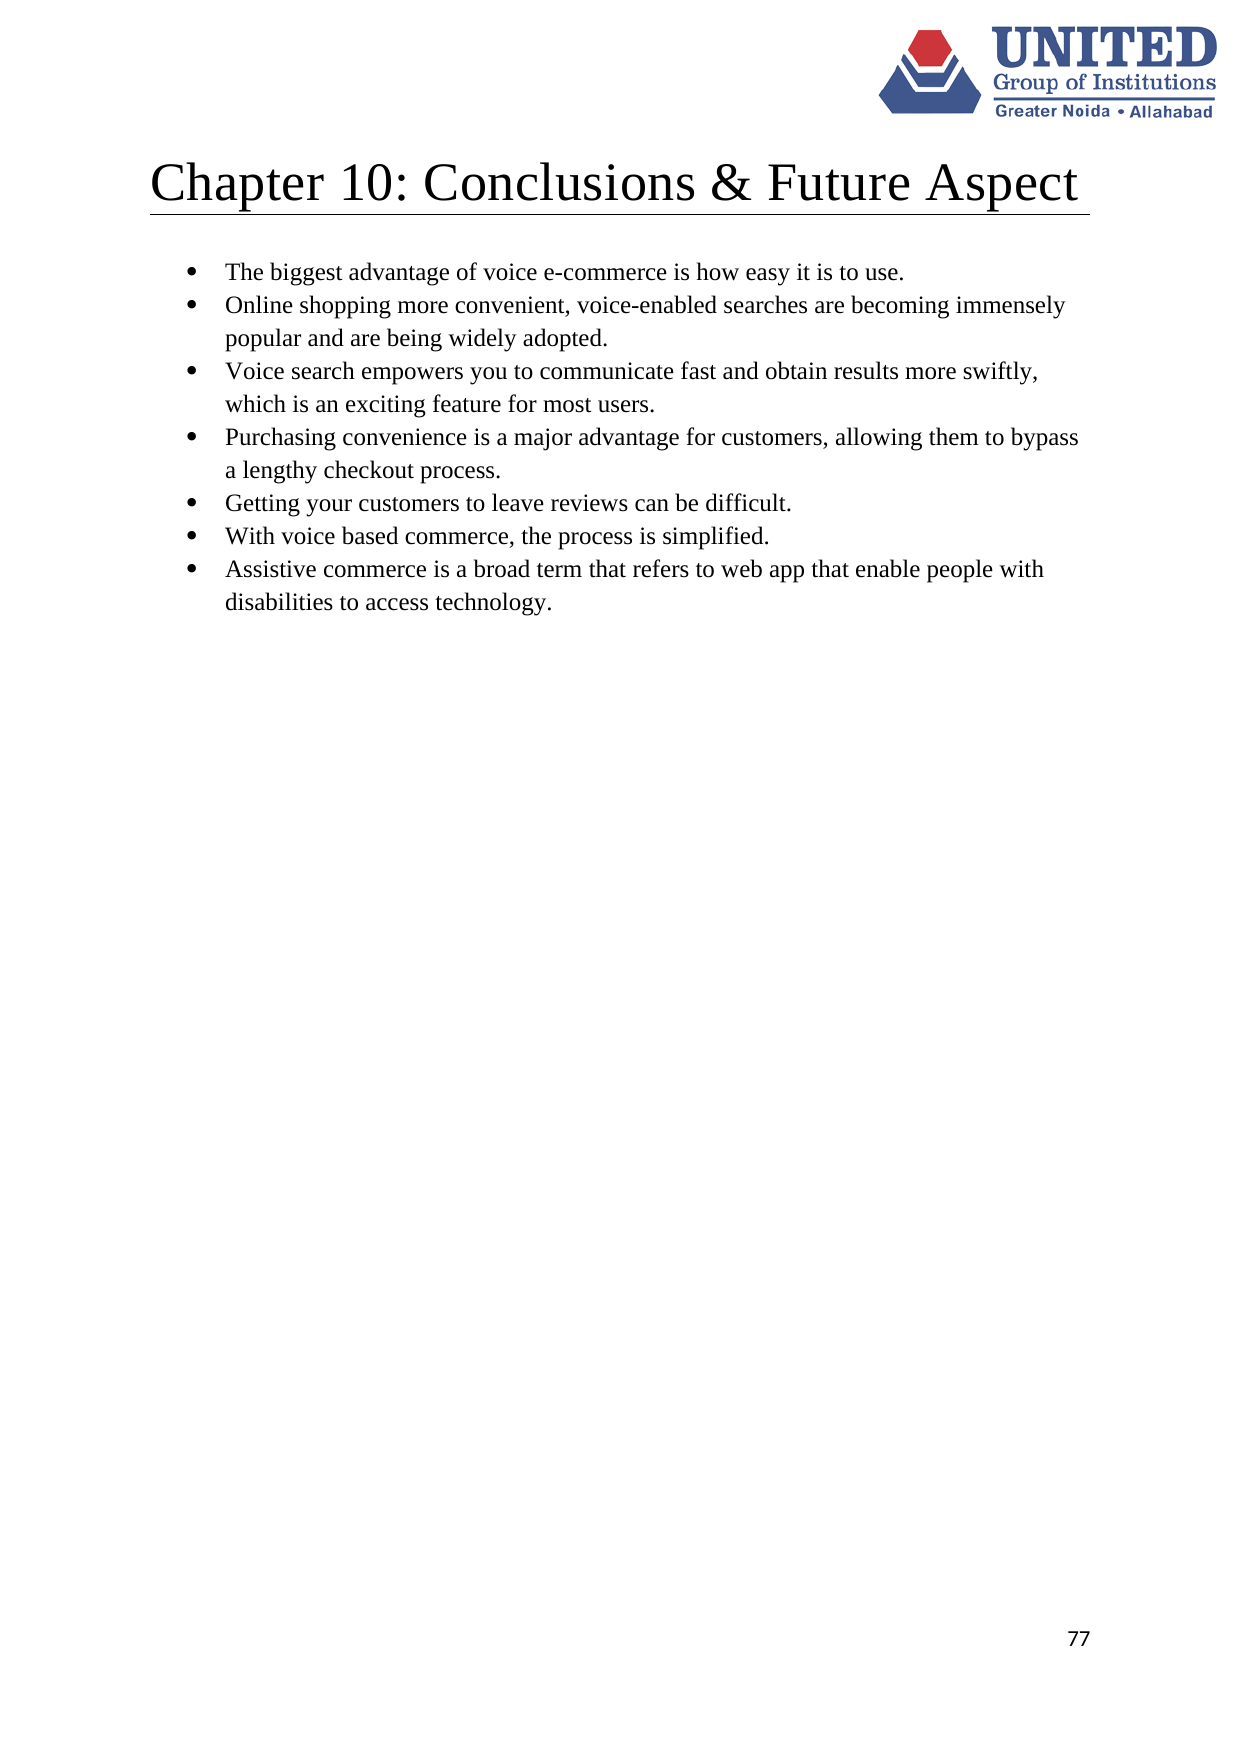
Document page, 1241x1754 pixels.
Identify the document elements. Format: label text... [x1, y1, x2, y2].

list Getting your customers to leave reviews can be difficult. [187, 488, 1090, 517]
list The biggest advantage of voice e-commerce is how easy it is to use. [187, 257, 1090, 286]
list With voice based commerce, the process is simplified. [187, 521, 1090, 550]
list Purchasing convenience is a major advantage for customers, allowing them to bypass a lengthy checkout process. [187, 422, 1090, 484]
picture [873, 20, 1218, 124]
list Assistive commerce is a broad term that refers to web app that enable people with disabilities to access technology. [187, 554, 1090, 616]
title Chapter 10: Conclusions & Future Aspect [150, 150, 1090, 214]
list Voice search empowers you to communicate fast and obtain results more swiftly, which is an exciting feature for most users. [187, 356, 1090, 418]
list Online shopping more convenient, voice-enabled searches are becoming immensely popular and are being widely adopted. [187, 290, 1090, 352]
